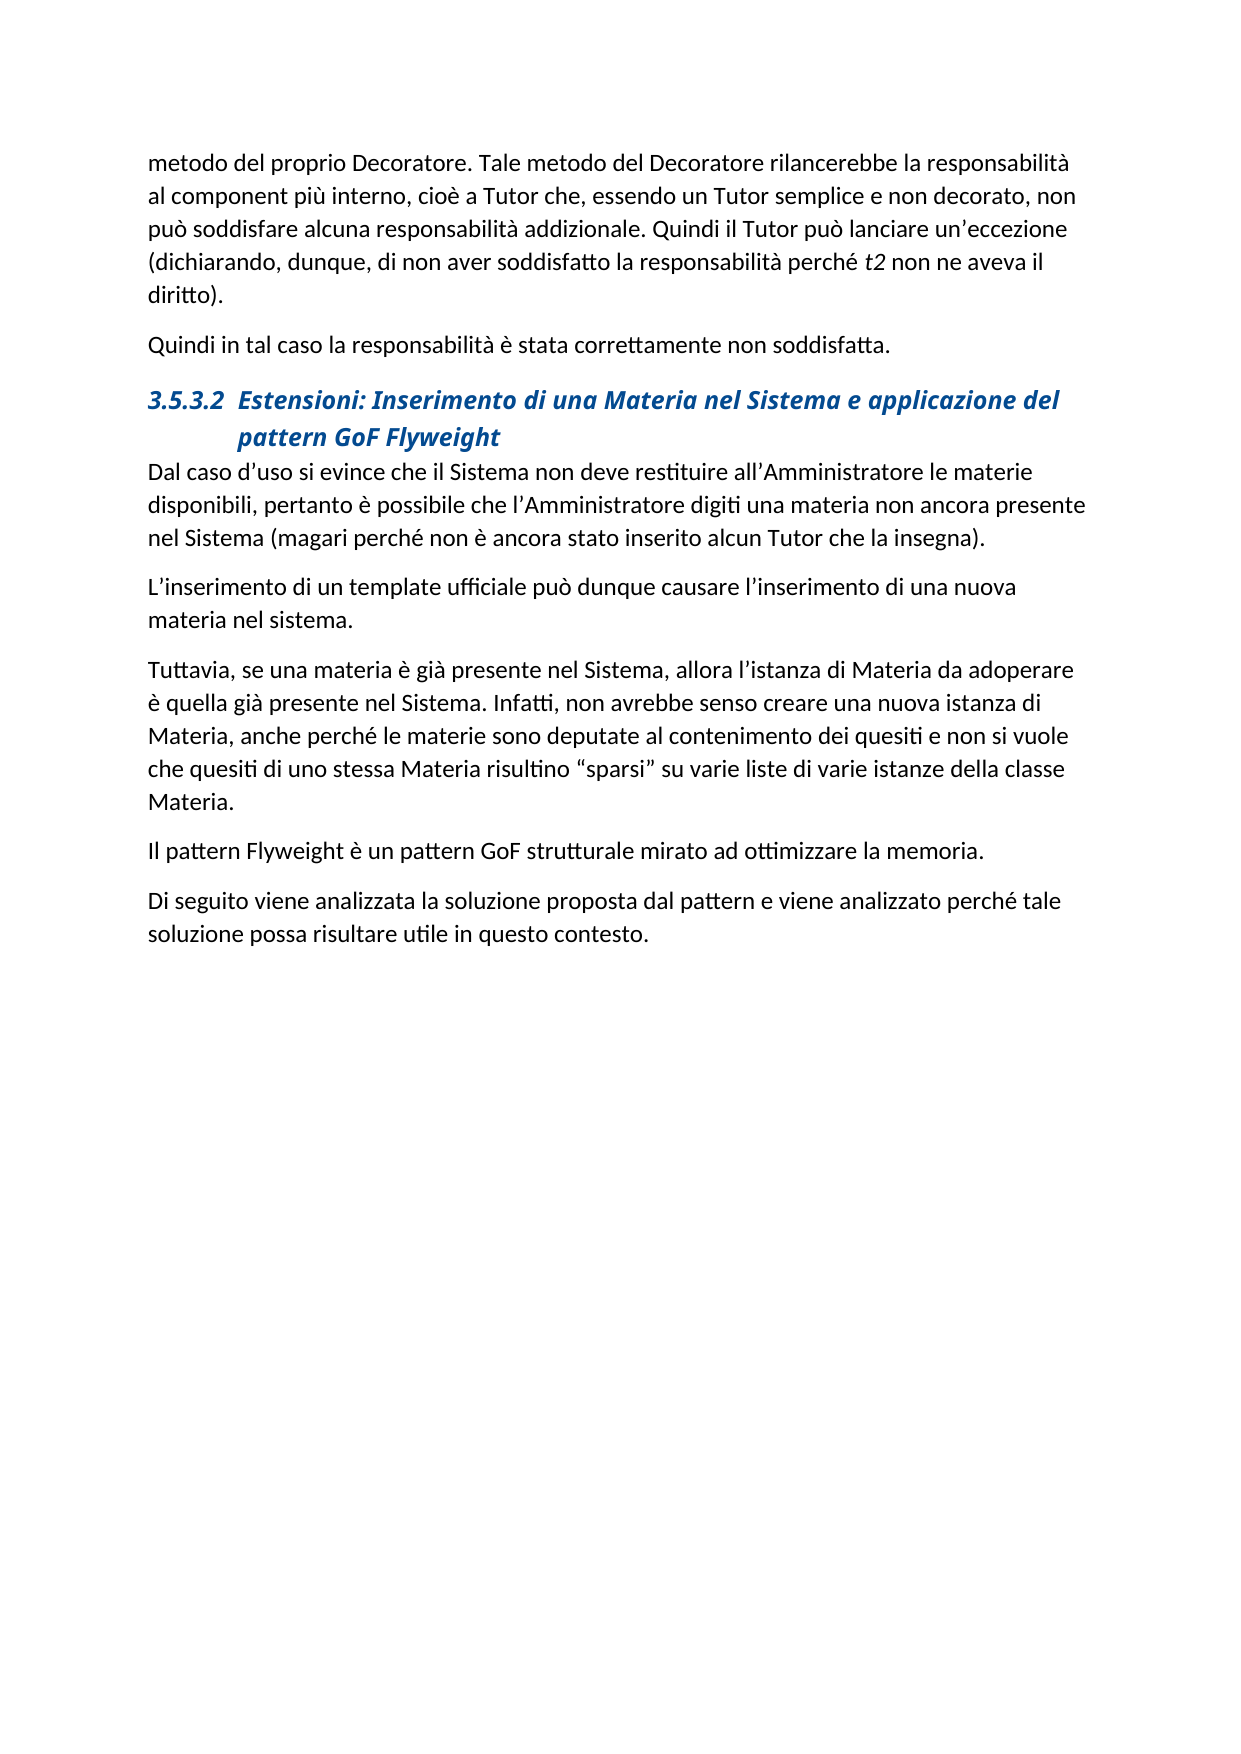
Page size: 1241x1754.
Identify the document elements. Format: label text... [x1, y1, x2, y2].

text Quindi in tal caso la responsabilità è stata correttamente non soddisfatta. [148, 329, 1093, 359]
text L’inserimento di un template ufficiale può dunque causare l’inserimento di una nuova materia nel sistema. [148, 572, 1093, 635]
text Tuttavia, se una materia è già presente nel Sistema, allora l’istanza di Materia da adoperare è quella già presente nel Sistema. Infatti, non avrebbe senso creare una nuova istanza di Materia, anche perché le materie sono deputate al contenimento dei quesiti e non si vuole che quesiti di uno stessa Materia risultino “sparsi” su varie liste di varie istanze della classe Materia. [148, 654, 1093, 816]
text Di seguito viene analizzata la soluzione proposta dal pattern e viene analizzato perché tale soluzione possa risultare utile in questo contesto. [148, 885, 1093, 948]
text Il pattern Flyweight è un pattern GoF strutturale mirato ad ottimizzare la memoria. [148, 835, 1093, 866]
text Dal caso d’uso si evince che il Sistema non deve restituire all’Amministratore le materie disponibili, pertanto è possibile che l’Amministratore digiti una materia non ancora presente nel Sistema (magari perché non è ancora stato inserito alcun Tutor che la insegna). [148, 456, 1093, 552]
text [148, 148, 1093, 310]
subtitle Estensioni: Inserimento di una Materia nel Sistema e applicazione del pattern GoF Flyweight [148, 383, 1093, 453]
